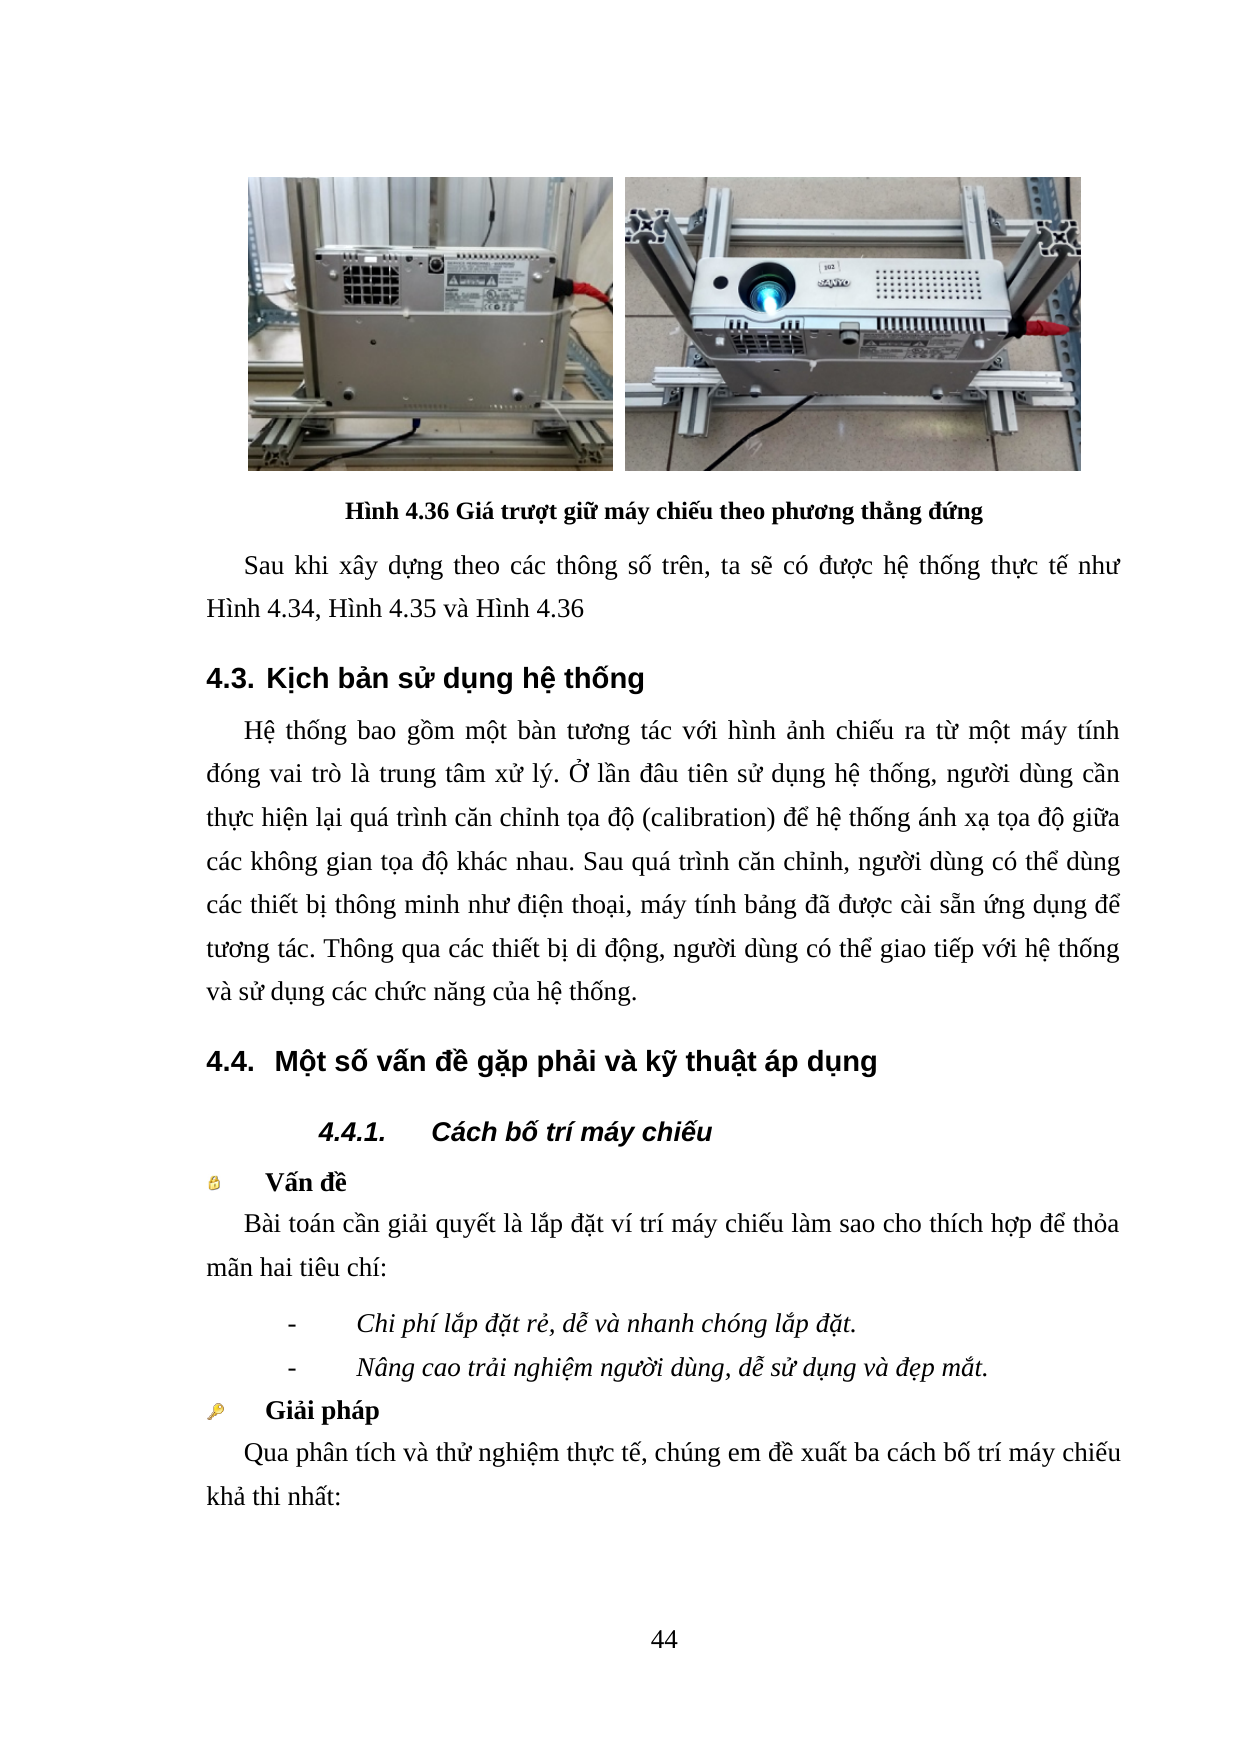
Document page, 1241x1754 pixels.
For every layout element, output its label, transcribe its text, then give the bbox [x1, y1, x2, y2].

text Qua phân tích và thử nghiệm thực tế, chúng em đề xuất ba cách bố trí máy chiếu khả thi nhất: [206, 1436, 1122, 1511]
picture [248, 177, 613, 471]
picture [207, 1174, 221, 1191]
text Bài toán cần giải quyết là lắp đặt ví trí máy chiếu làm sao cho thích hợp để thỏa mãn hai tiêu chí: [206, 1208, 1122, 1282]
subtitle Nâng cao trải nghiệm người dùng, dễ sử dụng và đẹp mắt. [250, 1351, 1122, 1382]
picture [625, 177, 1081, 471]
text Giải pháp [206, 1394, 1122, 1425]
text Vấn đề [206, 1166, 1122, 1197]
subtitle Chi phí lắp đặt rẻ, dễ và nhanh chóng lắp đặt. [250, 1307, 1122, 1338]
subtitle Kịch bản sử dụng hệ thống [206, 661, 1122, 694]
subtitle Một số vấn đề gặp phải và kỹ thuật áp dụng [206, 1044, 1122, 1077]
picture [207, 1403, 224, 1420]
subtitle Cách bố trí máy chiếu [281, 1116, 1122, 1147]
text Hệ thống bao gồm một bàn tương tác với hình ảnh chiếu ra từ một máy tính đóng vai trò là trung tâm xử lý. Ở lần đâu tiên sử dụng hệ thống, người dùng cần thực hiện lại quá trình căn chỉnh tọa độ (calibration) để hệ thống ánh xạ tọa độ giữa các không gian tọa độ khác nhau. Sau quá trình căn chỉnh, người dùng có thể dùng các thiết bị thông minh như điện thoại, máy tính bảng đã được cài sẵn ứng dụng để tương tác. Thông qua các thiết bị di động, người dùng có thể giao tiếp với hệ thống và sử dụng các chức năng của hệ thống. [206, 714, 1122, 1006]
